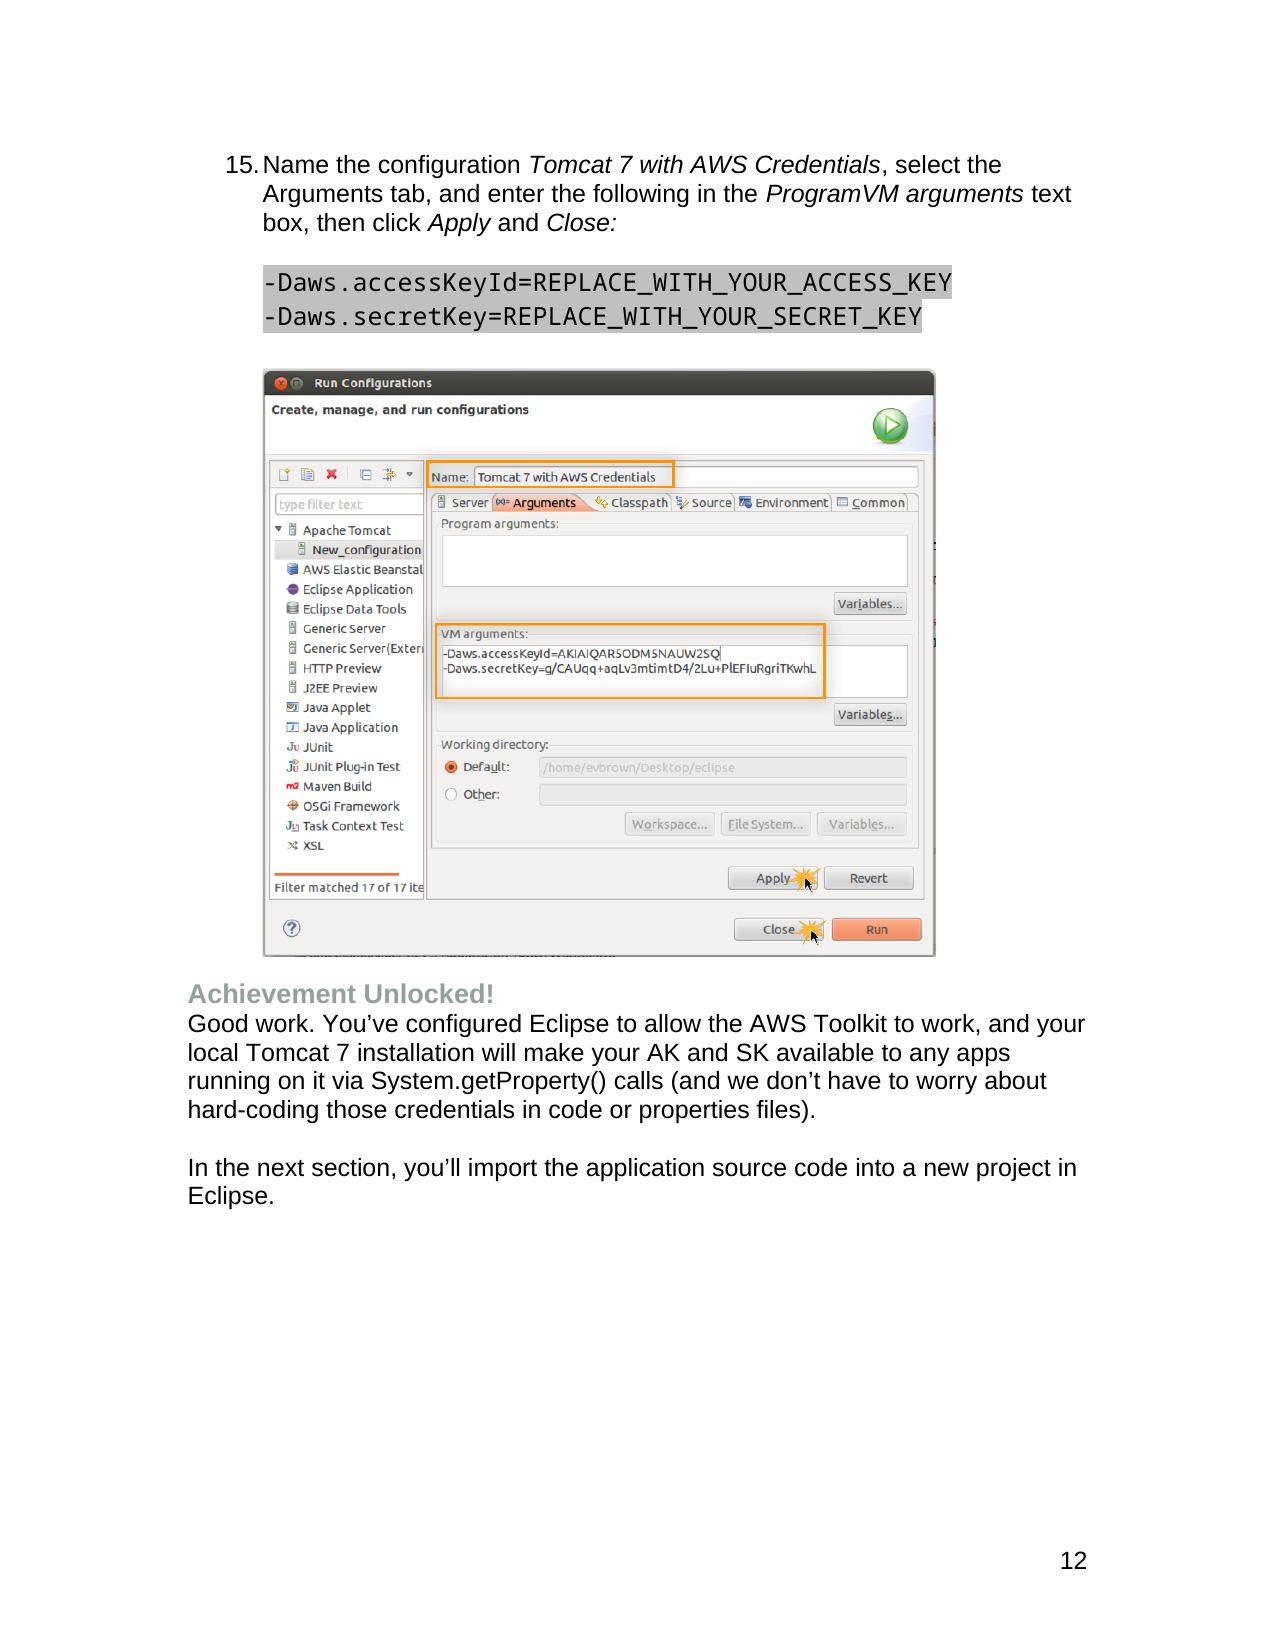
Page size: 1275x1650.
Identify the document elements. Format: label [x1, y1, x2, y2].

picture [262, 367, 937, 957]
